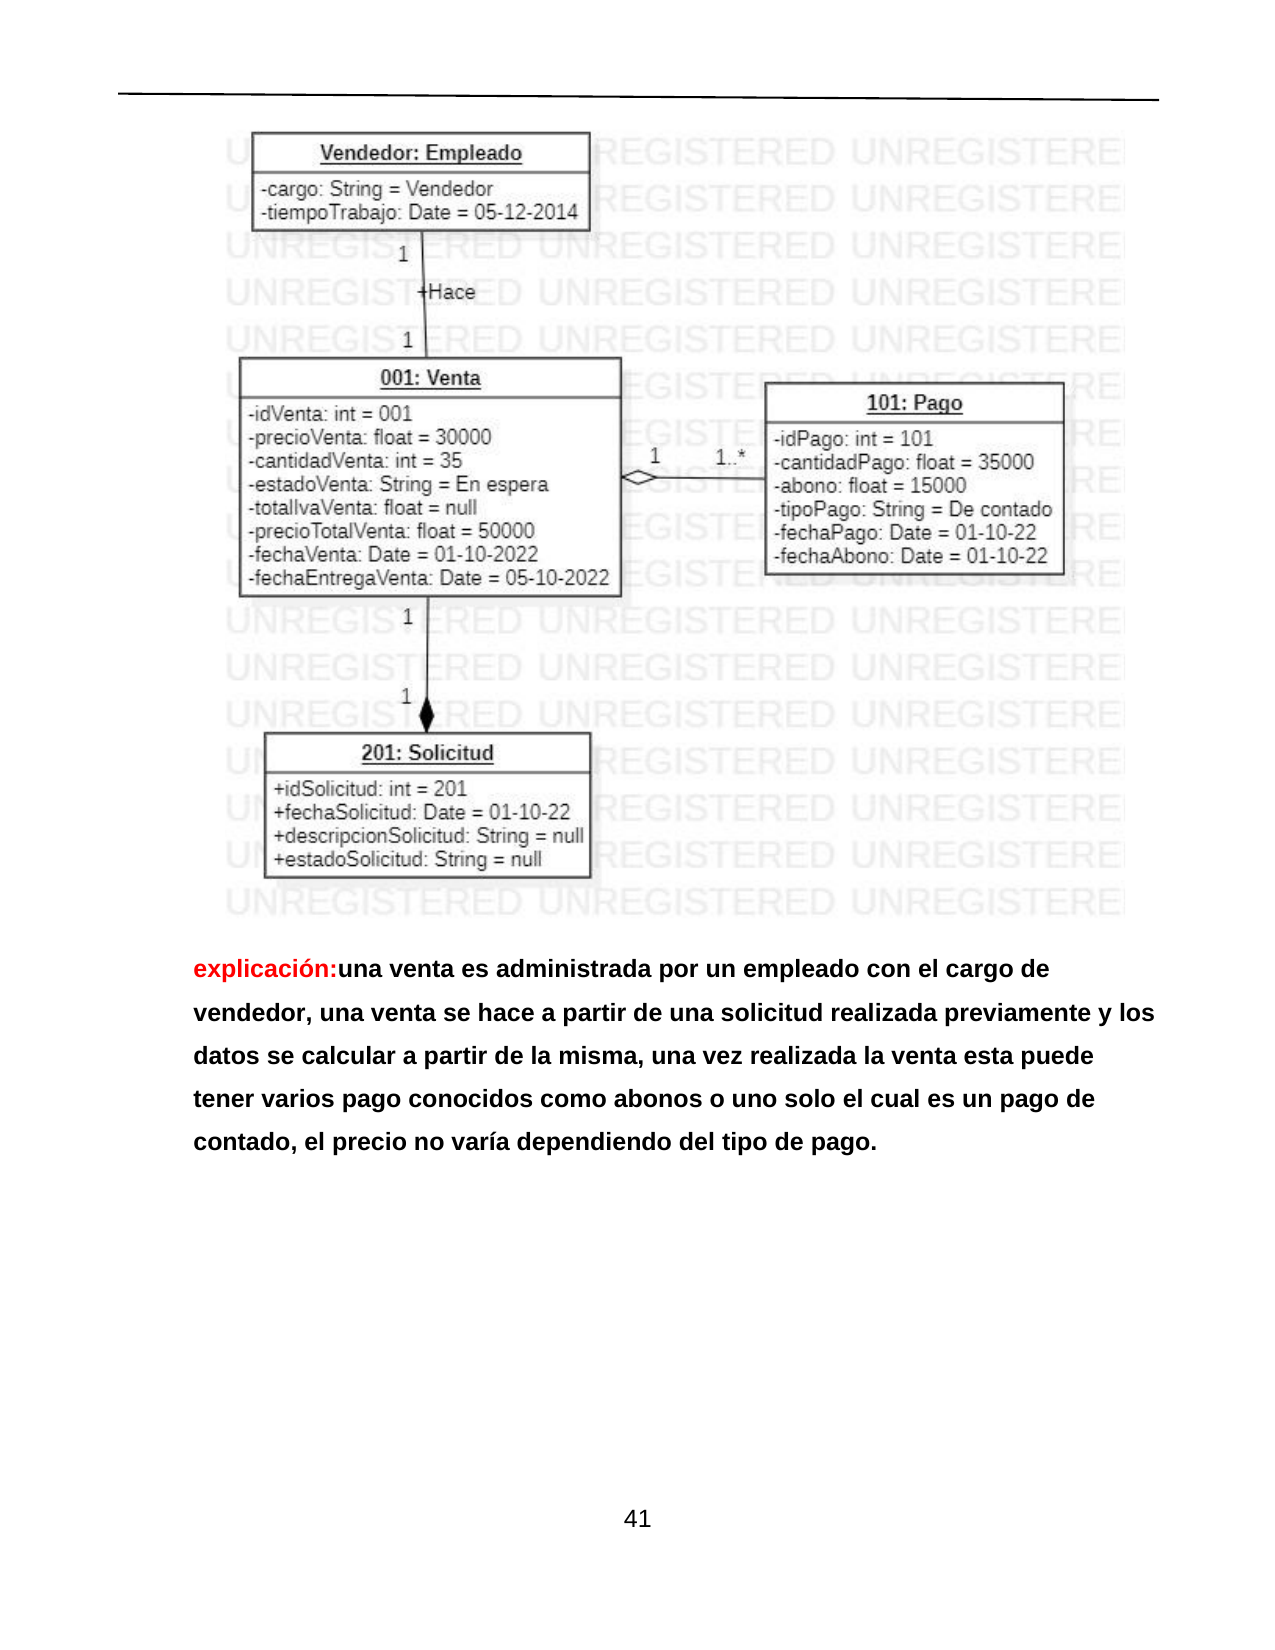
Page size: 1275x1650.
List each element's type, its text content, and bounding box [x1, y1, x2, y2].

text explicación:una venta es administrada por un empleado con el cargo de vendedor, una venta se hace a partir de una solicitud realizada previamente y los datos se calcular a partir de la misma, una vez realizada la venta esta puede tener varios pago conocidos como abonos o uno solo el cual es un pago de contado, el precio no varía dependiendo del tipo de pago. [193, 954, 1157, 1156]
picture [225, 118, 1125, 940]
